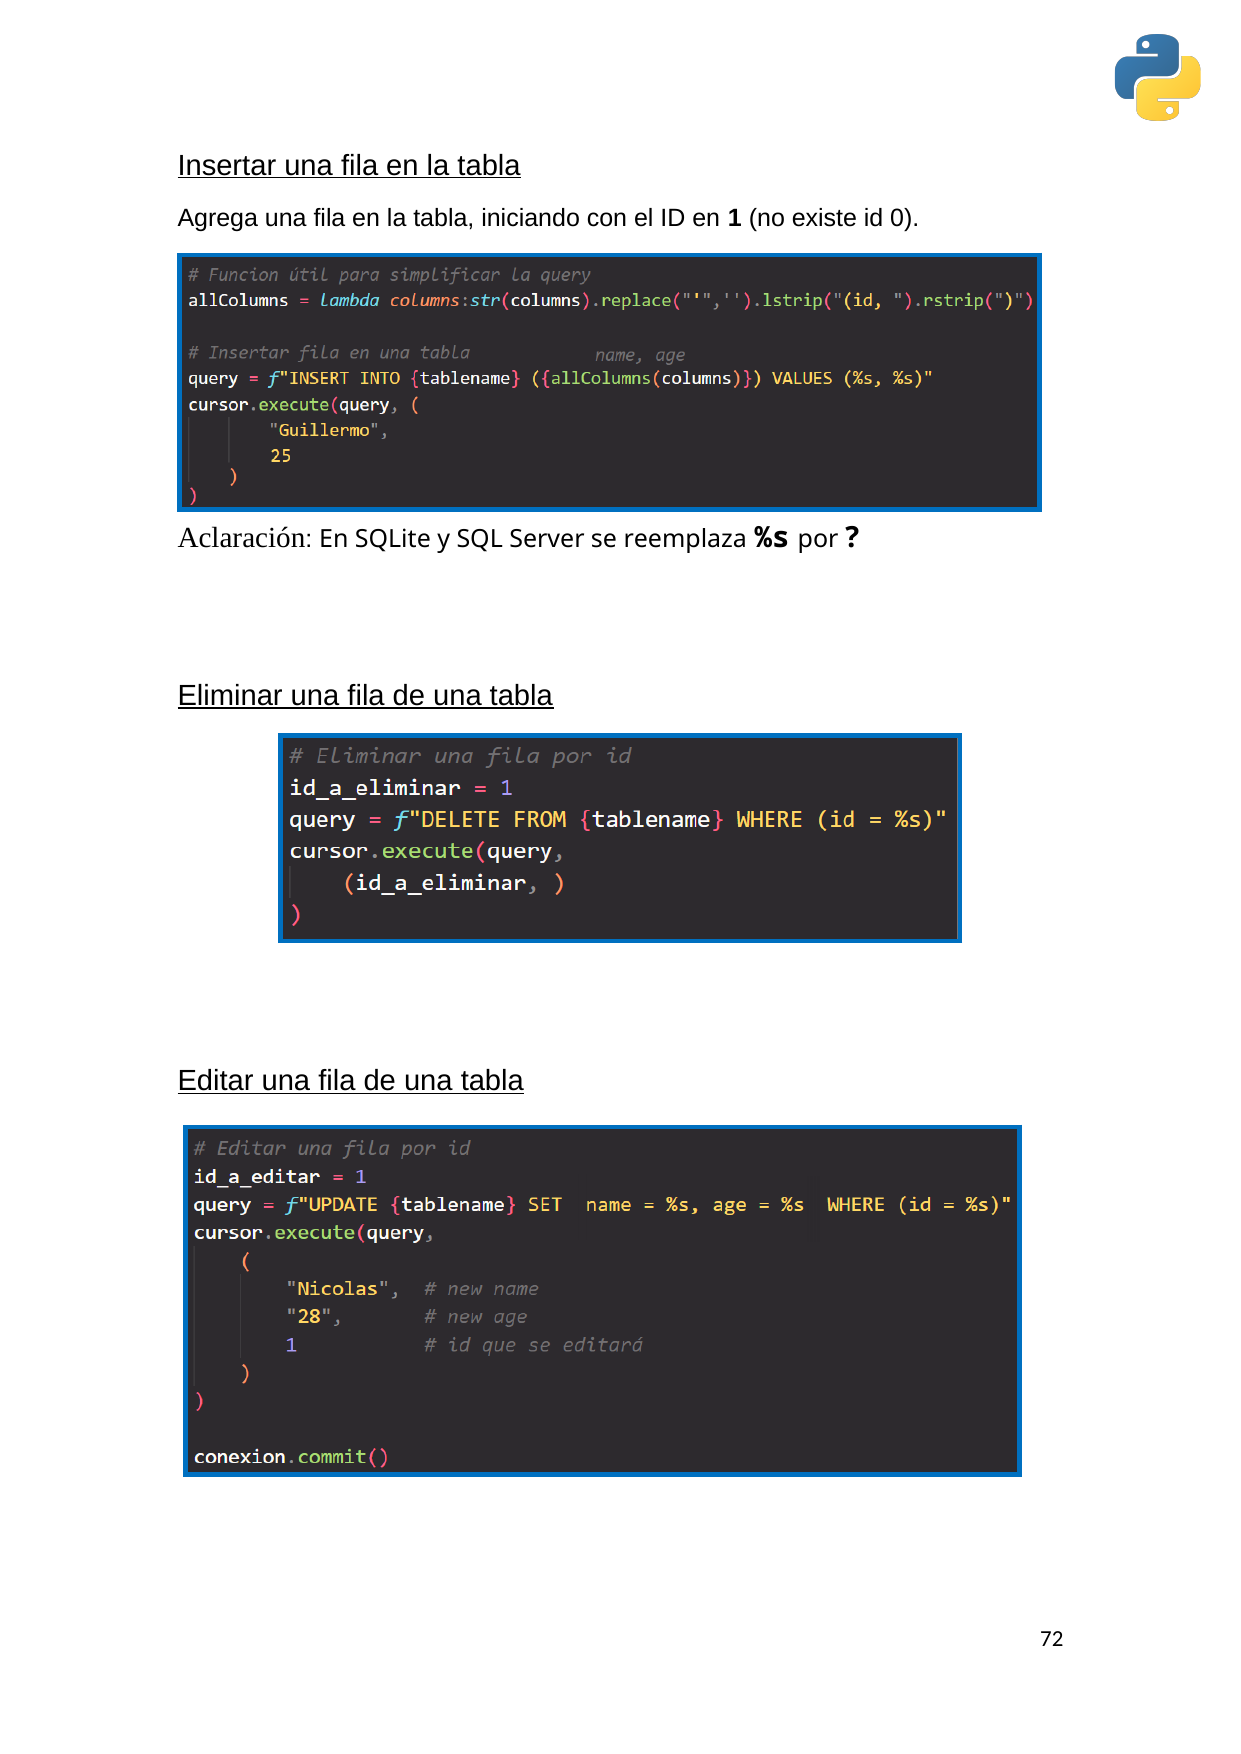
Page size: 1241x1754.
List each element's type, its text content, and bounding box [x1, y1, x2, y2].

text Editar una fila de una tabla [177, 1063, 1063, 1097]
picture [182, 257, 1037, 507]
picture [1114, 34, 1201, 121]
picture [283, 738, 958, 939]
text Agrega una fila en la tabla, iniciando con el ID en 1 (no existe id 0). [177, 203, 1063, 232]
text Aclaración: En SQLite y SQL Server se reemplaza %s por ? [177, 516, 1063, 556]
picture [188, 1129, 1017, 1472]
text Insertar una fila en la tabla [177, 148, 1063, 181]
text Eliminar una fila de una tabla [177, 678, 1063, 711]
